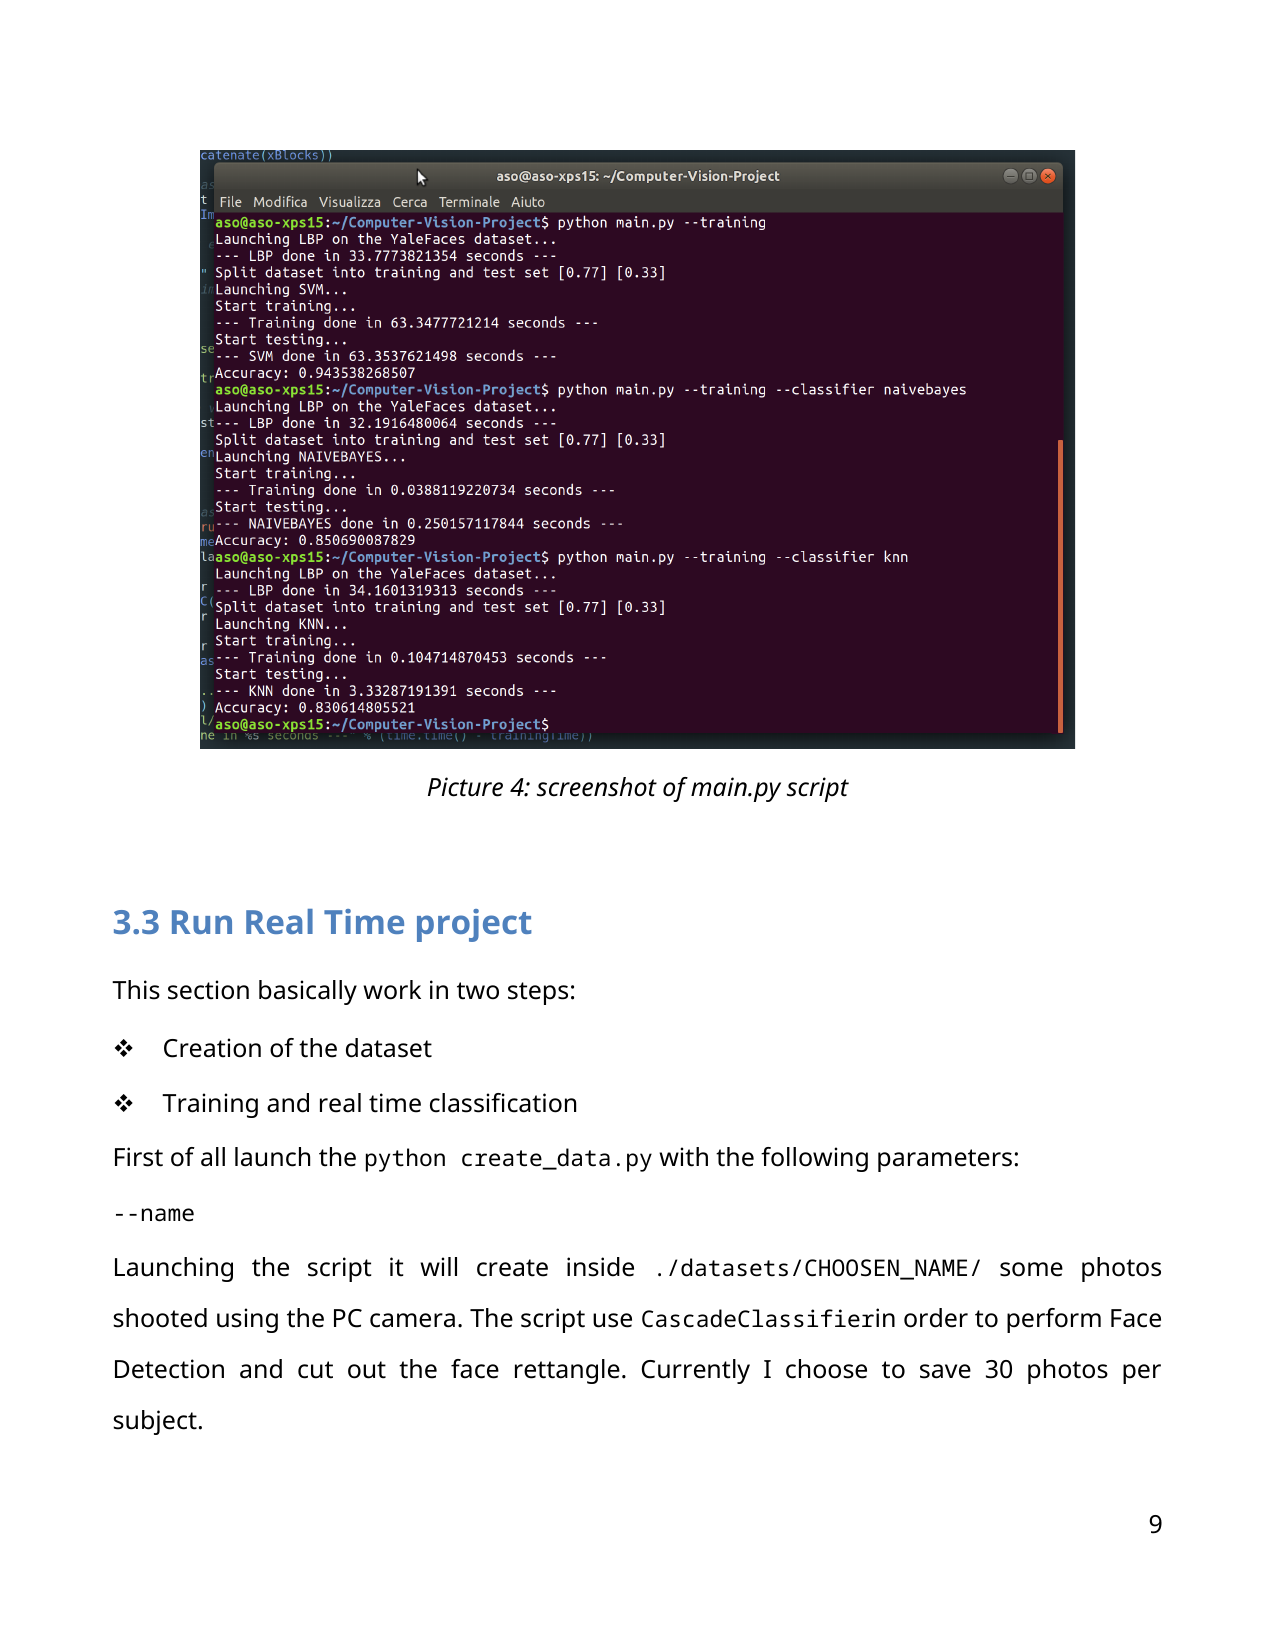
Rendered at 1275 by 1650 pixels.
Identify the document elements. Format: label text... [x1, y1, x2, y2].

subtitle 3.3 Run Real Time project [112, 899, 1162, 944]
text This section basically work in two steps: [112, 973, 1162, 1007]
text Picture 4: screenshot of main.py script [112, 769, 1162, 803]
text Launching the script it will create inside ./datasets/CHOOSEN_NAME/ some photos shooted using the PC camera. The script use CascadeClassifierin order to perform Face Detection and cut out the face rettangle. Currently I choose to save 30 photos per subject. [112, 1249, 1162, 1437]
picture [200, 150, 1075, 749]
text First of all launch the python create_data.py with the following parameters: [112, 1140, 1162, 1174]
text --name [112, 1197, 1162, 1229]
list Training and real time classification [112, 1085, 1162, 1119]
list Creation of the dataset [112, 1030, 1162, 1064]
